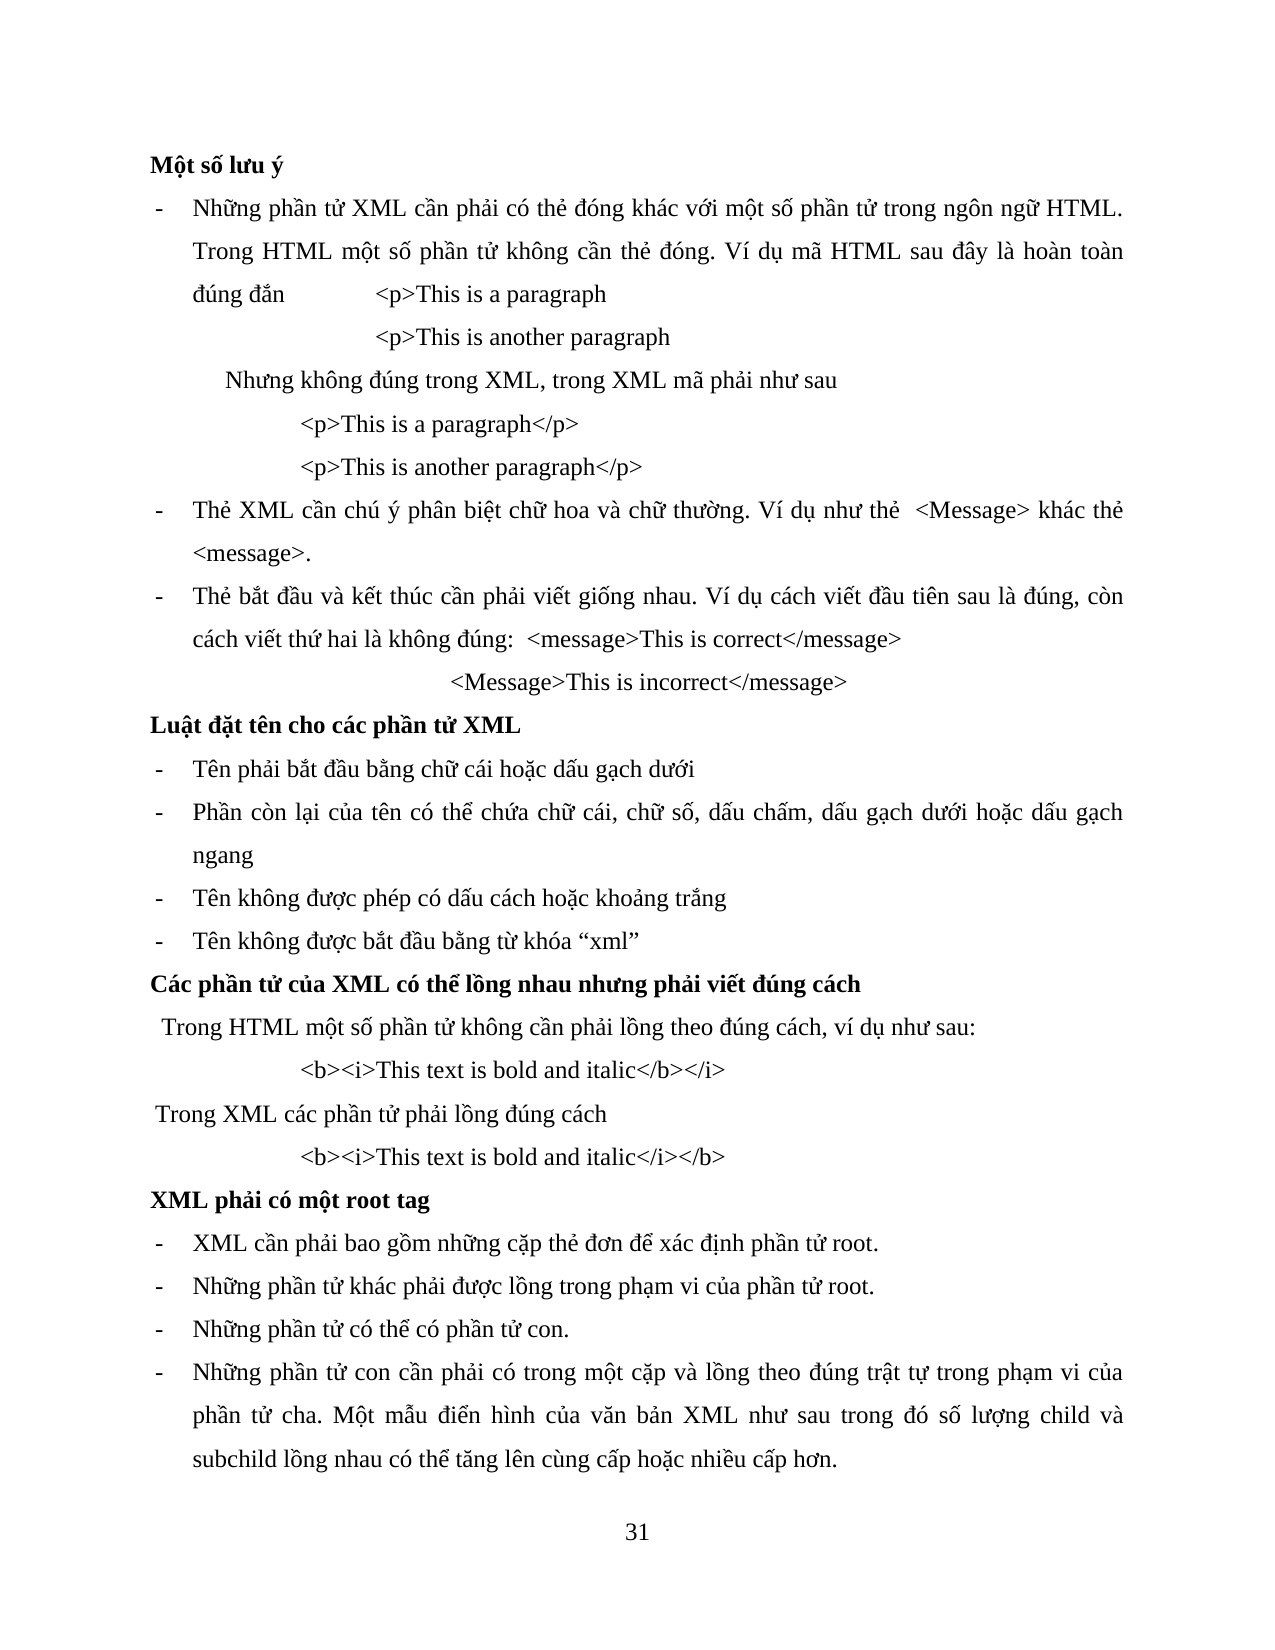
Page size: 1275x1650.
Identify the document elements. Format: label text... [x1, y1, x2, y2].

text <p>This is another paragraph [155, 322, 1125, 351]
list XML cần phải bao gồm những cặp thẻ đơn để xác định phần tử root. [155, 1228, 1125, 1257]
text <Message>This is incorrect</message> [155, 667, 1125, 696]
list Tên không được bắt đầu bằng từ khóa “xml” [155, 926, 1125, 955]
text Một số lưu ý [150, 150, 1125, 179]
text <p>This is a paragraph</p> [230, 409, 1125, 437]
text XML phải có một root tag [150, 1185, 1125, 1214]
text Các phần tử của XML có thể lồng nhau nhưng phải viết đúng cách [150, 969, 1125, 998]
list Tên không được phép có dấu cách hoặc khoảng trắng [155, 883, 1125, 912]
text <p>This is another paragraph</p> [155, 452, 1125, 481]
list Tên phải bắt đầu bằng chữ cái hoặc dấu gạch dưới [155, 754, 1125, 782]
list Những phần tử có thể có phần tử con. [155, 1314, 1125, 1343]
list Những phần tử khác phải được lồng trong phạm vi của phần tử root. [155, 1271, 1125, 1300]
text <b><i>This text is bold and italic</i></b> [155, 1142, 1125, 1171]
text Luật đặt tên cho các phần tử XML [150, 711, 1125, 739]
text Trong HTML một số phần tử không cần phải lồng theo đúng cách, ví dụ như sau: [155, 1012, 1125, 1041]
list Thẻ bắt đầu và kết thúc cần phải viết giống nhau. Ví dụ cách viết đầu tiên sau là đúng, còn cách viết thứ hai là không đúng: <message>This is correct</message> [155, 581, 1125, 653]
list Những phần tử con cần phải có trong một cặp và lồng theo đúng trật tự trong phạm vi của phần tử cha. Một mẫu điển hình của văn bản XML như sau trong đó số lượng child và subchild lồng nhau có thể tăng lên cùng cấp hoặc nhiều cấp hơn. [155, 1357, 1125, 1472]
list Phần còn lại của tên có thể chứa chữ cái, chữ số, dấu chấm, dấu gạch dưới hoặc dấu gạch ngang [155, 797, 1125, 869]
text Trong XML các phần tử phải lồng đúng cách [155, 1099, 1125, 1127]
list Thẻ XML cần chú ý phân biệt chữ hoa và chữ thường. Ví dụ như thẻ <Message> khác thẻ <message>. [155, 495, 1125, 567]
text Nhưng không đúng trong XML, trong XML mã phải như sau [155, 366, 1125, 394]
list Những phần tử XML cần phải có thẻ đóng khác với một số phần tử trong ngôn ngữ HTML. Trong HTML một số phần tử không cần thẻ đóng. Ví dụ mã HTML sau đây là hoàn toàn đúng đắn <p>This is a paragraph [155, 193, 1125, 308]
text <b><i>This text is bold and italic</b></i> [155, 1056, 1125, 1084]
